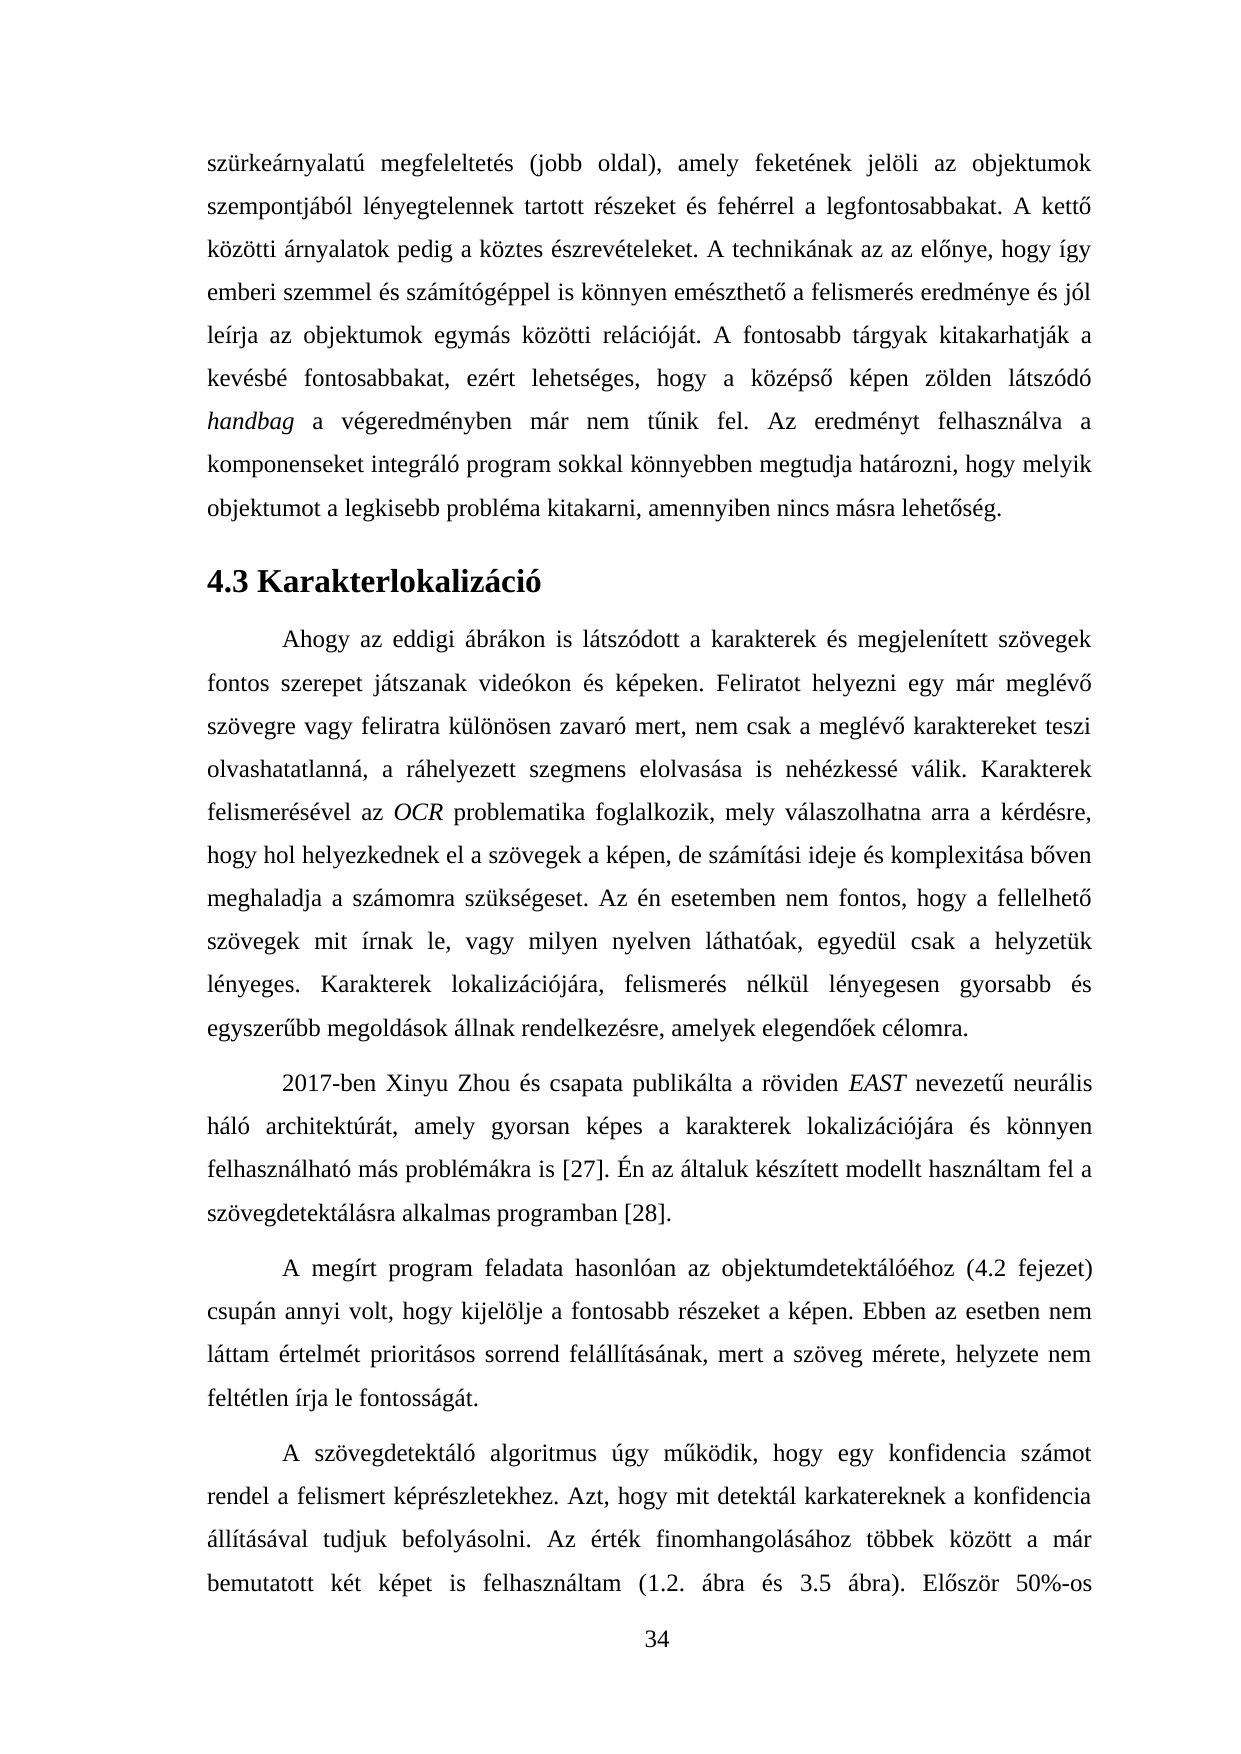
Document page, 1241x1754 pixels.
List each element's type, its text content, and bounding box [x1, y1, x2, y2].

text 2017-ben Xinyu Zhou és csapata publikálta a röviden EAST nevezetű neurális háló architektúrát, amely gyorsan képes a karakterek lokalizációjára és könnyen felhasználható más problémákra is [27]. Én az általuk készített modellt használtam fel a szövegdetektálásra alkalmas programban [28]. [207, 1068, 1092, 1226]
text Ahogy az eddigi ábrákon is látszódott a karakterek és megjelenített szövegek fontos szerepet játszanak videókon és képeken. Feliratot helyezni egy már meglévő szövegre vagy feliratra különösen zavaró mert, nem csak a meglévő karaktereket teszi olvashatatlanná, a ráhelyezett szegmens elolvasása is nehézkessé válik. Karakterek felismerésével az OCR problematika foglalkozik, mely válaszolhatna arra a kérdésre, hogy hol helyezkednek el a szövegek a képen, de számítási ideje és komplexitása bőven meghaladja a számomra szükségeset. Az én esetemben nem fontos, hogy a fellelhető szövegek mit írnak le, vagy milyen nyelven láthatóak, egyedül csak a helyzetük lényeges. Karakterek lokalizációjára, felismerés nélkül lényegesen gyorsabb és egyszerűbb megoldások állnak rendelkezésre, amelyek elegendőek célomra. [207, 624, 1092, 1041]
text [207, 1438, 1092, 1596]
text A megírt program feladata hasonlóan az objektumdetektálóéhoz (4.2 fejezet) csupán annyi volt, hogy kijelölje a fontosabb részeket a képen. Ebben az esetben nem láttam értelmét prioritásos sorrend felállításának, mert a szöveg mérete, helyzete nem feltétlen írja le fontosságát. [207, 1253, 1092, 1411]
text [207, 148, 1092, 521]
subtitle Karakterlokalizáció [207, 561, 1092, 599]
